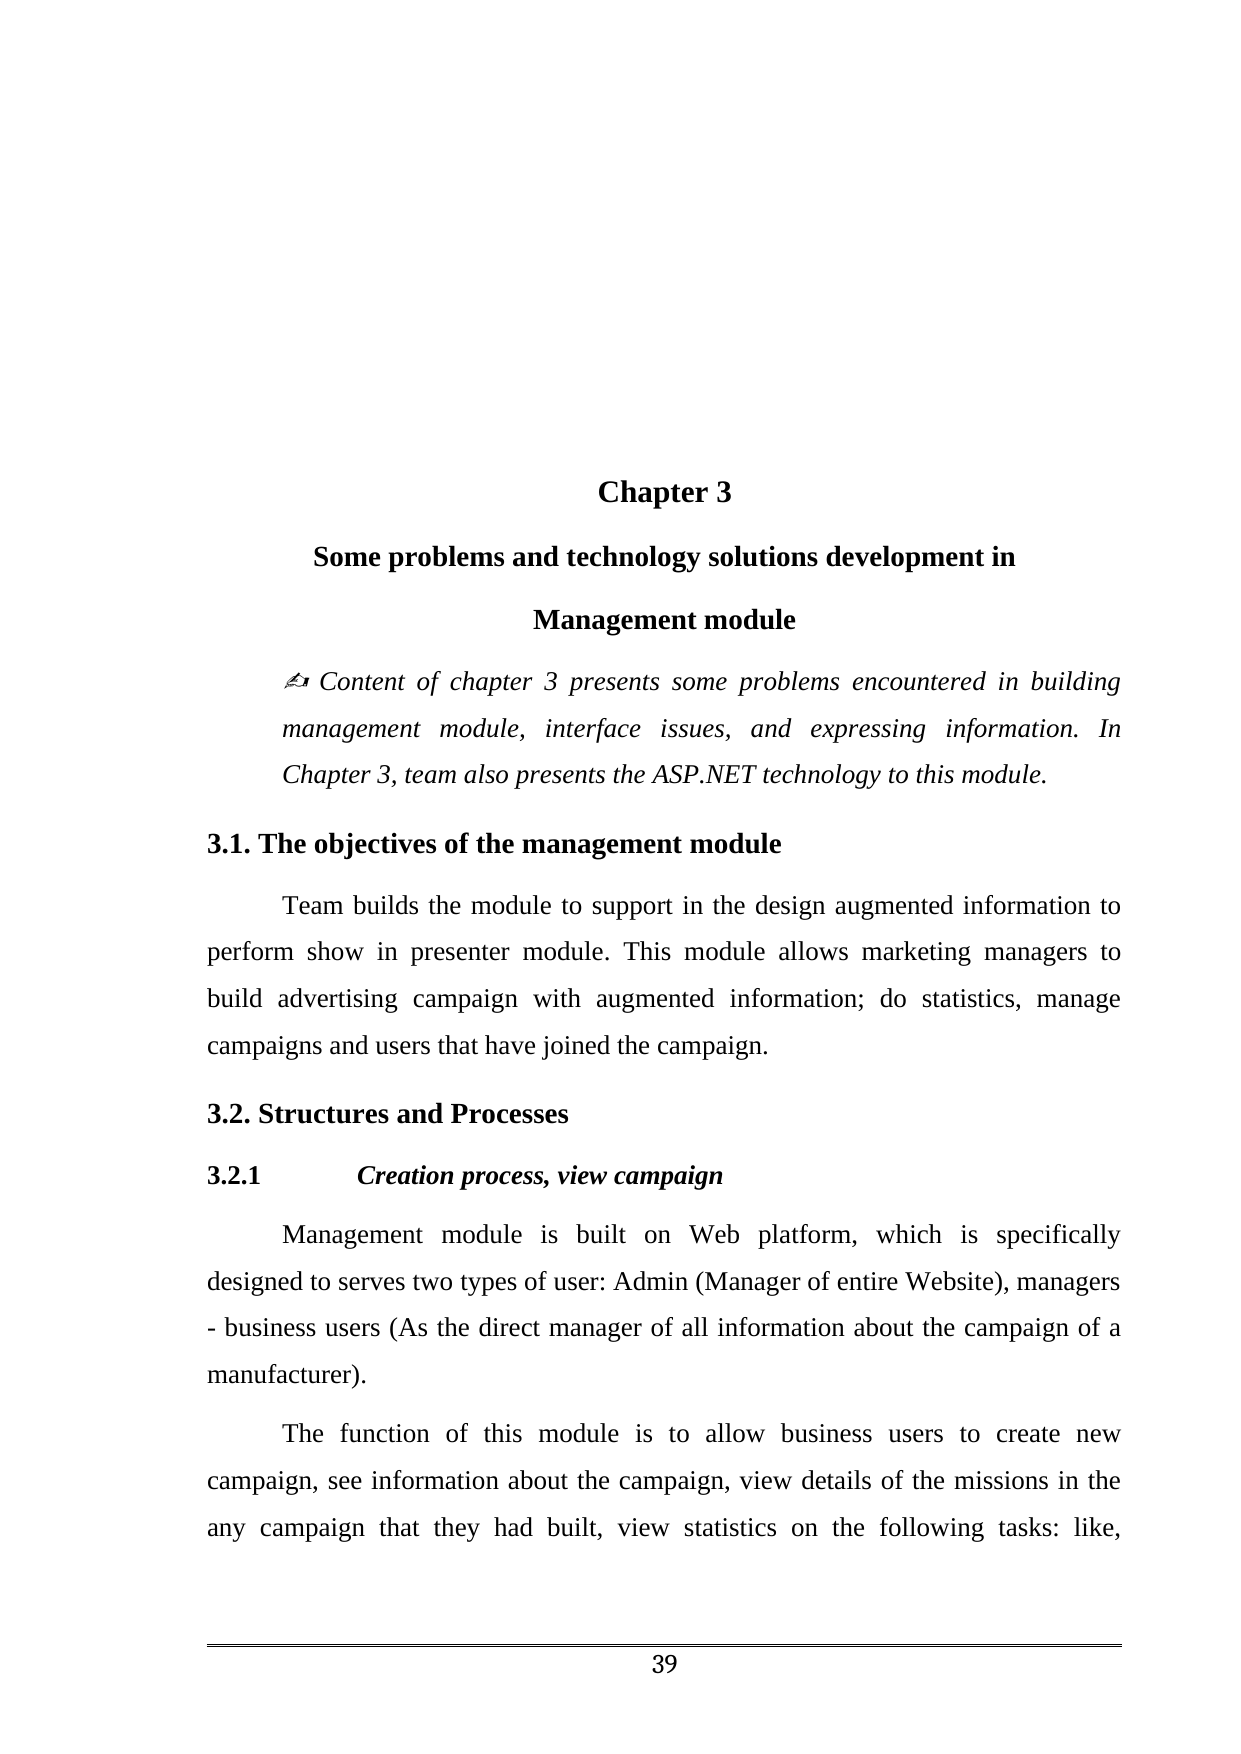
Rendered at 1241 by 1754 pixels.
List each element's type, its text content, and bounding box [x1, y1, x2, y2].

text Management module [207, 602, 1122, 636]
text Management module is built on Web platform, which is specifically designed to serves two types of user: Admin (Manager of entire Website), managers - business users (As the direct manager of all information about the campaign of a manufacturer). [207, 1218, 1122, 1389]
text Team builds the module to support in the design augmented information to perform show in presenter module. This module allows marketing managers to build advertising campaign with augmented information; do statistics, manage campaigns and users that have joined the campaign. [207, 889, 1122, 1060]
subtitle 3.1. The objectives of the management module [207, 826, 1122, 859]
subtitle Chapter 3 [207, 473, 1122, 509]
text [207, 1417, 1122, 1542]
text Content of chapter 3 presents some problems encountered in building management module, interface issues, and expressing information. In Chapter 3, team also presents the ASP.NET technology to this module. [282, 665, 1122, 789]
subtitle 3.2.1 Creation process, view campaign [207, 1159, 1122, 1190]
subtitle 3.2. Structures and Processes [207, 1096, 1122, 1130]
text Some problems and technology solutions development in [207, 539, 1122, 573]
